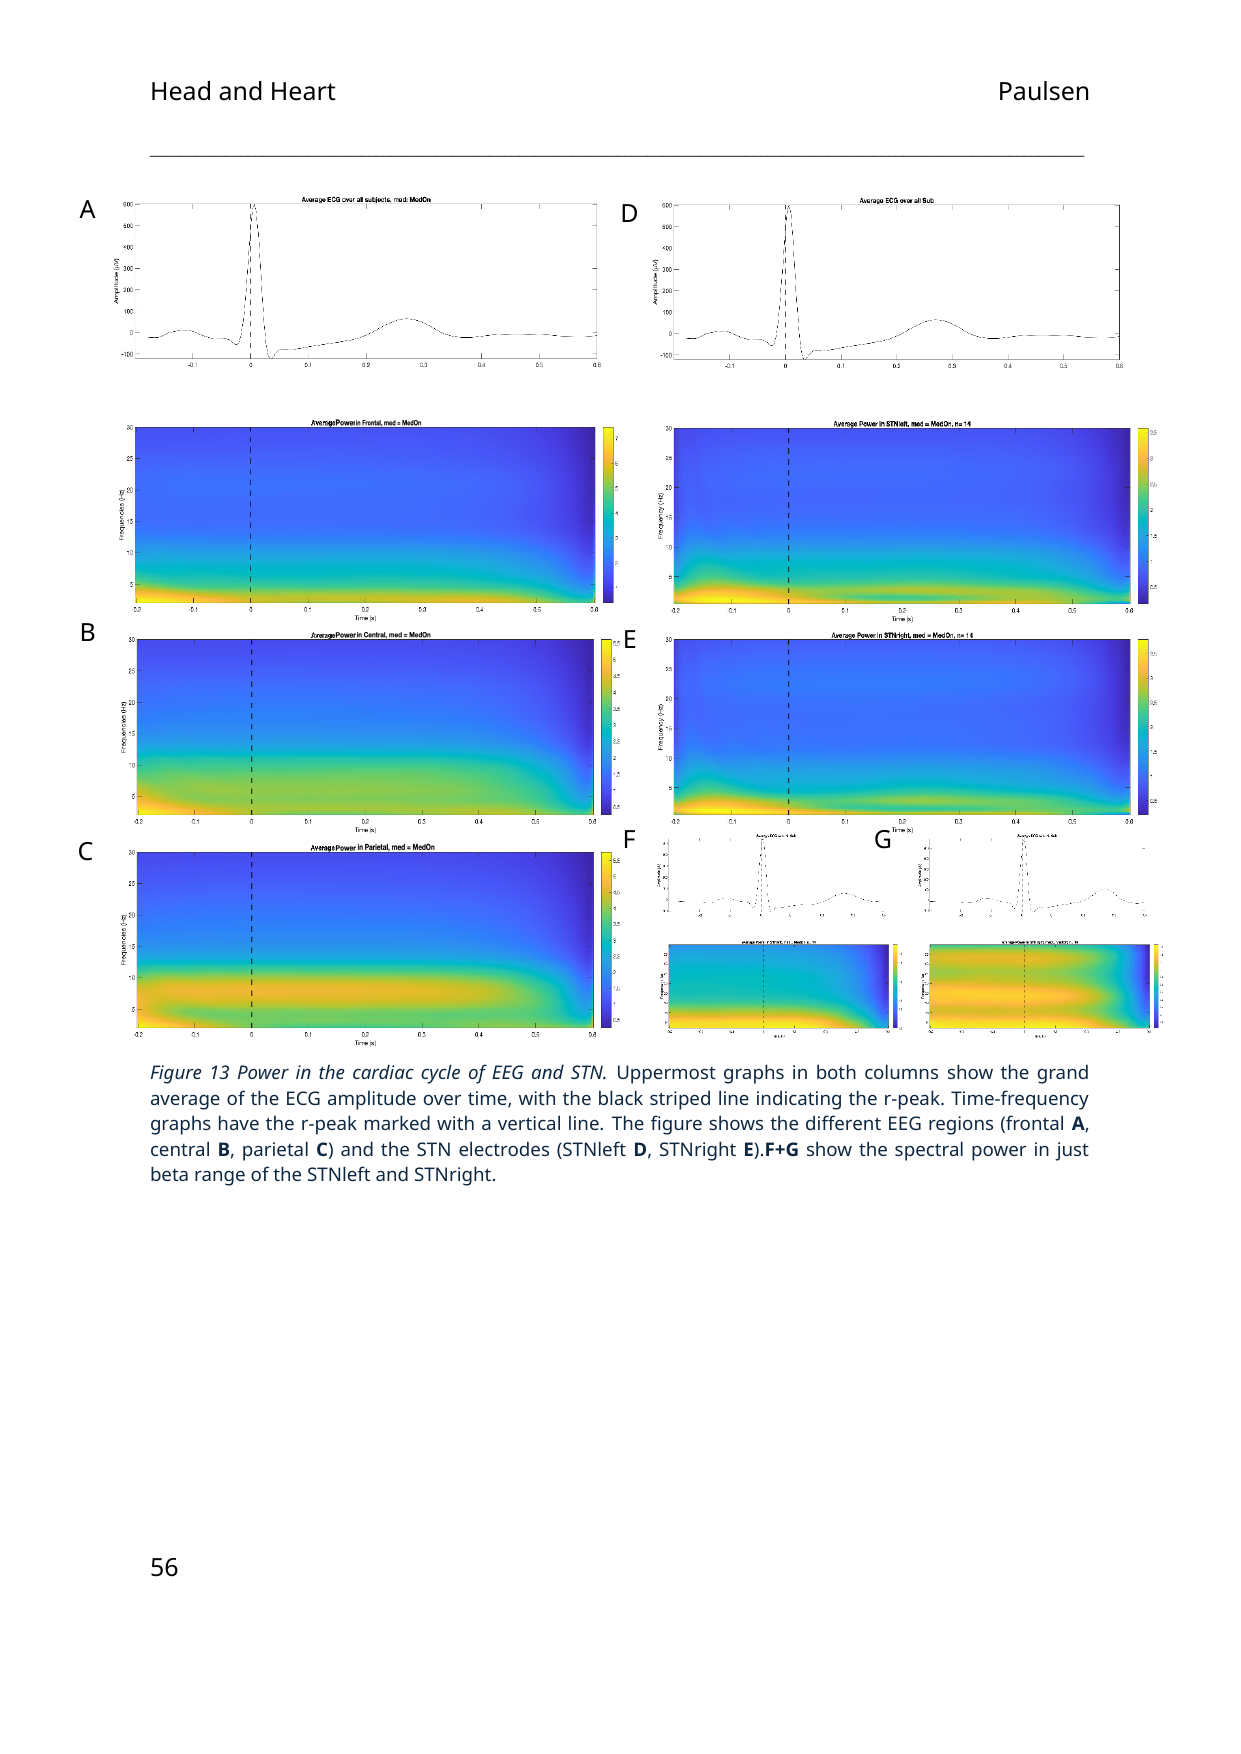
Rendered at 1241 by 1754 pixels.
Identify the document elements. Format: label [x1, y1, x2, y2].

picture [652, 197, 1163, 1038]
picture [113, 196, 620, 1047]
